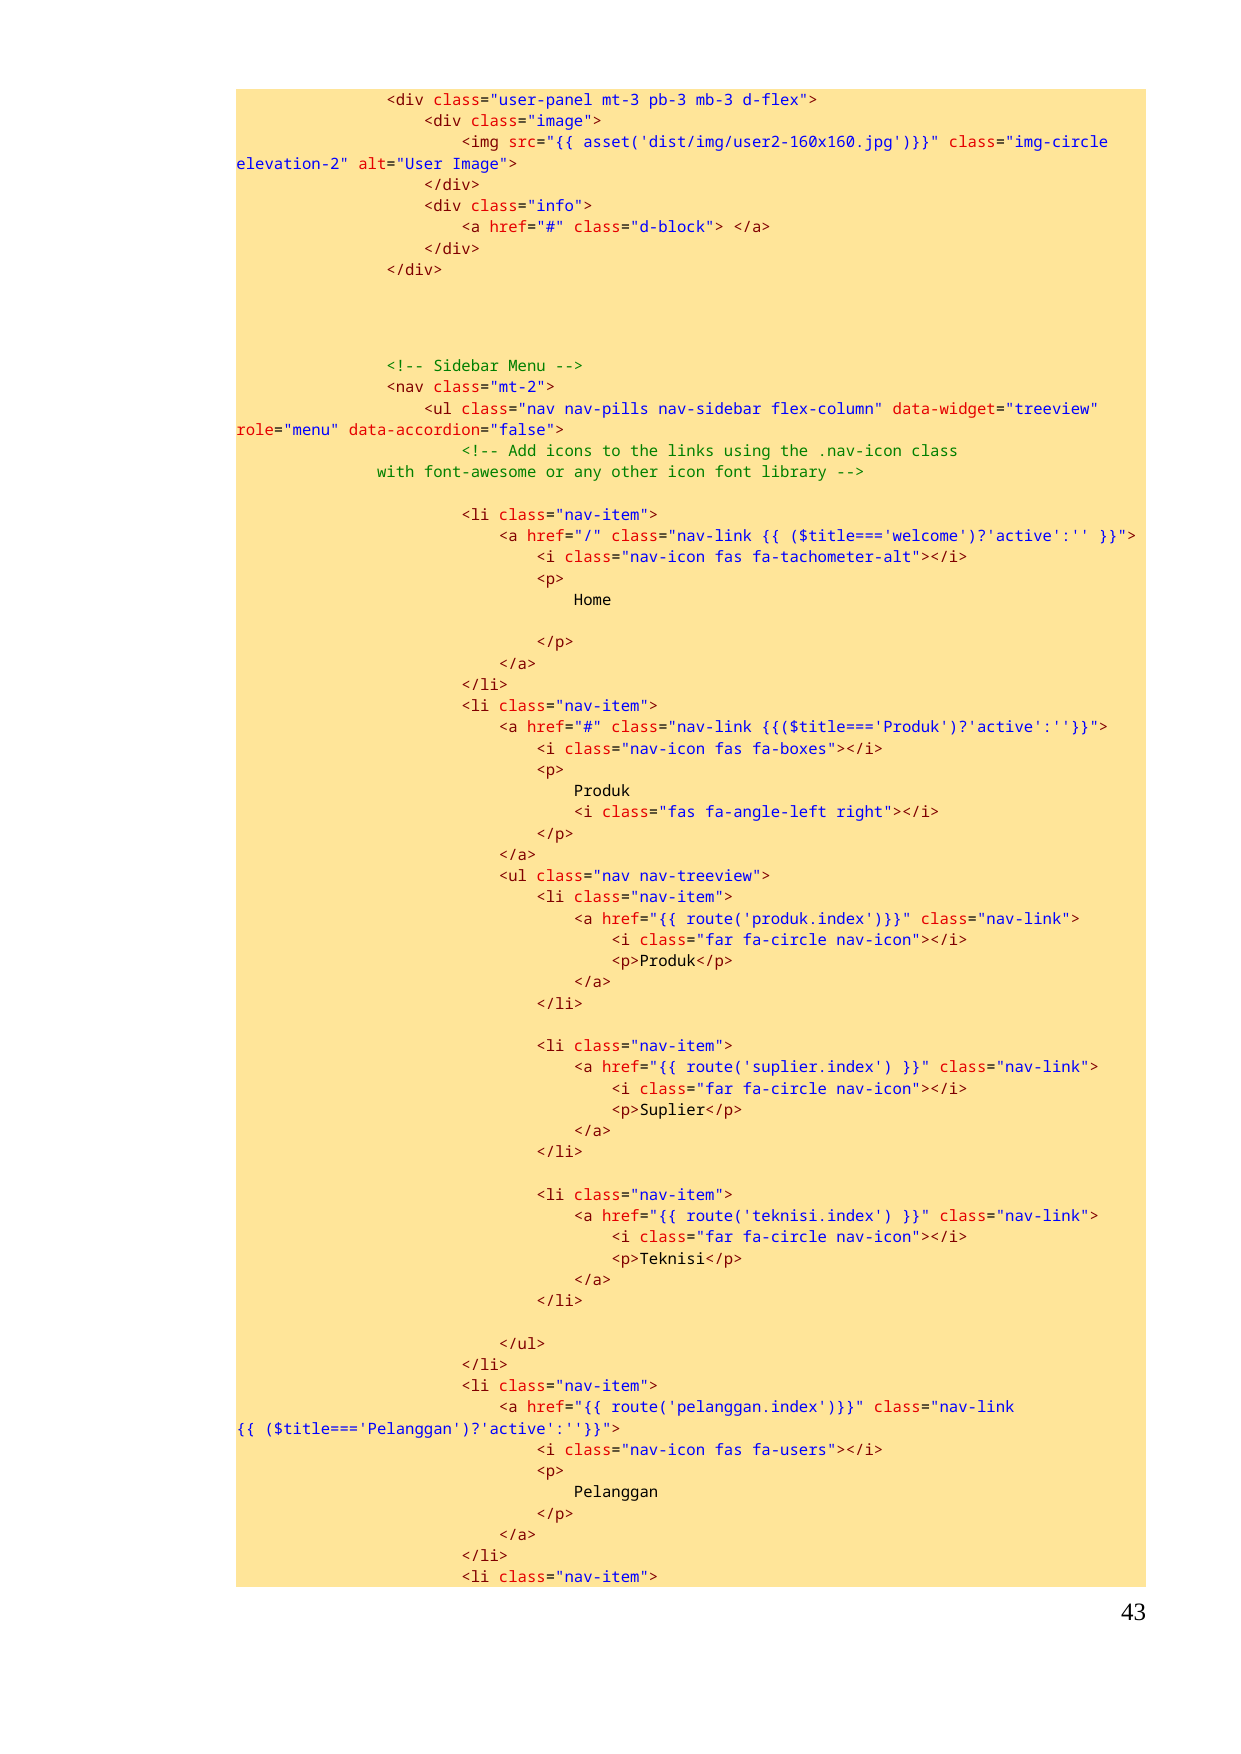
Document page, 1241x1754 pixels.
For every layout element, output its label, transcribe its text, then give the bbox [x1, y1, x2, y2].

text <a href="/" class="nav-link {{ ($title==='welcome')?'active':'' }}"> [236, 525, 1146, 546]
text </li> [236, 1141, 1146, 1162]
text </li> [236, 674, 1146, 695]
text </a> [236, 971, 1146, 992]
text <p> [236, 759, 1146, 780]
text <nav class="mt-2"> [236, 376, 1146, 397]
text </p> [236, 822, 1146, 844]
text <li class="nav-item"> [236, 1184, 1146, 1205]
text <li class="nav-item"> [236, 1035, 1146, 1056]
text </a> [236, 652, 1146, 674]
text </p> [236, 1502, 1146, 1524]
text </div> [236, 174, 1146, 195]
text </li> [236, 1545, 1146, 1566]
text <ul class="nav nav-pills nav-sidebar flex-column" data-widget="treeview" role="menu" data-accordion="false"> [236, 397, 1146, 440]
text <li class="nav-item"> [236, 1566, 1146, 1587]
text </li> [236, 1354, 1146, 1375]
text </li> [236, 992, 1146, 1014]
text <li class="nav-item"> [236, 695, 1146, 716]
text <i class="fas fa-angle-left right"></i> [236, 801, 1146, 822]
text <li class="nav-item"> [236, 504, 1146, 525]
text <img src="{{ asset('dist/img/user2-160x160.jpg')}}" class="img-circle elevation-2" alt="User Image"> [236, 131, 1146, 174]
text <a href="{{ route('suplier.index') }}" class="nav-link"> [236, 1056, 1146, 1077]
text </div> [236, 237, 1146, 259]
text <a href="#" class="d-block"> </a> [236, 216, 1146, 237]
text <!-- Add icons to the links using the .nav-icon class [236, 440, 1146, 461]
text <p> [236, 1460, 1146, 1481]
text <i class="nav-icon fas fa-boxes"></i> [236, 737, 1146, 759]
text Home [236, 589, 1146, 610]
text with font-awesome or any other icon font library --> [236, 461, 1146, 482]
text <p>Produk</p> [236, 950, 1146, 971]
text <p> [236, 567, 1146, 589]
text <!-- Sidebar Menu --> [236, 355, 1146, 376]
text </ul> [236, 1332, 1146, 1354]
text <ul class="nav nav-treeview"> [236, 865, 1146, 886]
text Produk [236, 780, 1146, 801]
text <p>Teknisi</p> [236, 1247, 1146, 1269]
text <li class="nav-item"> [236, 1375, 1146, 1396]
text </li> [236, 1290, 1146, 1311]
text <div class="info"> [236, 195, 1146, 216]
text </a> [236, 1120, 1146, 1141]
text <i class="far fa-circle nav-icon"></i> [236, 1226, 1146, 1247]
text <a href="{{ route('pelanggan.index')}}" class="nav-link {{ ($title==='Pelanggan')?'active':''}}"> [236, 1396, 1146, 1439]
text </div> [236, 259, 1146, 280]
text </a> [236, 1269, 1146, 1290]
text Pelanggan [236, 1481, 1146, 1502]
text <a href="{{ route('produk.index')}}" class="nav-link"> [236, 907, 1146, 929]
text </a> [236, 1524, 1146, 1545]
text <i class="nav-icon fas fa-users"></i> [236, 1439, 1146, 1460]
text <a href="#" class="nav-link {{($title==='Produk')?'active':''}}"> [236, 716, 1146, 737]
text <div class="user-panel mt-3 pb-3 mb-3 d-flex"> [236, 89, 1146, 110]
text <div class="image"> [236, 110, 1146, 131]
text <i class="far fa-circle nav-icon"></i> [236, 1077, 1146, 1099]
text <p>Suplier</p> [236, 1099, 1146, 1120]
text </a> [236, 844, 1146, 865]
text <i class="nav-icon fas fa-tachometer-alt"></i> [236, 546, 1146, 567]
text <li class="nav-item"> [236, 886, 1146, 907]
text <i class="far fa-circle nav-icon"></i> [236, 929, 1146, 950]
text <a href="{{ route('teknisi.index') }}" class="nav-link"> [236, 1205, 1146, 1226]
text </p> [236, 631, 1146, 652]
